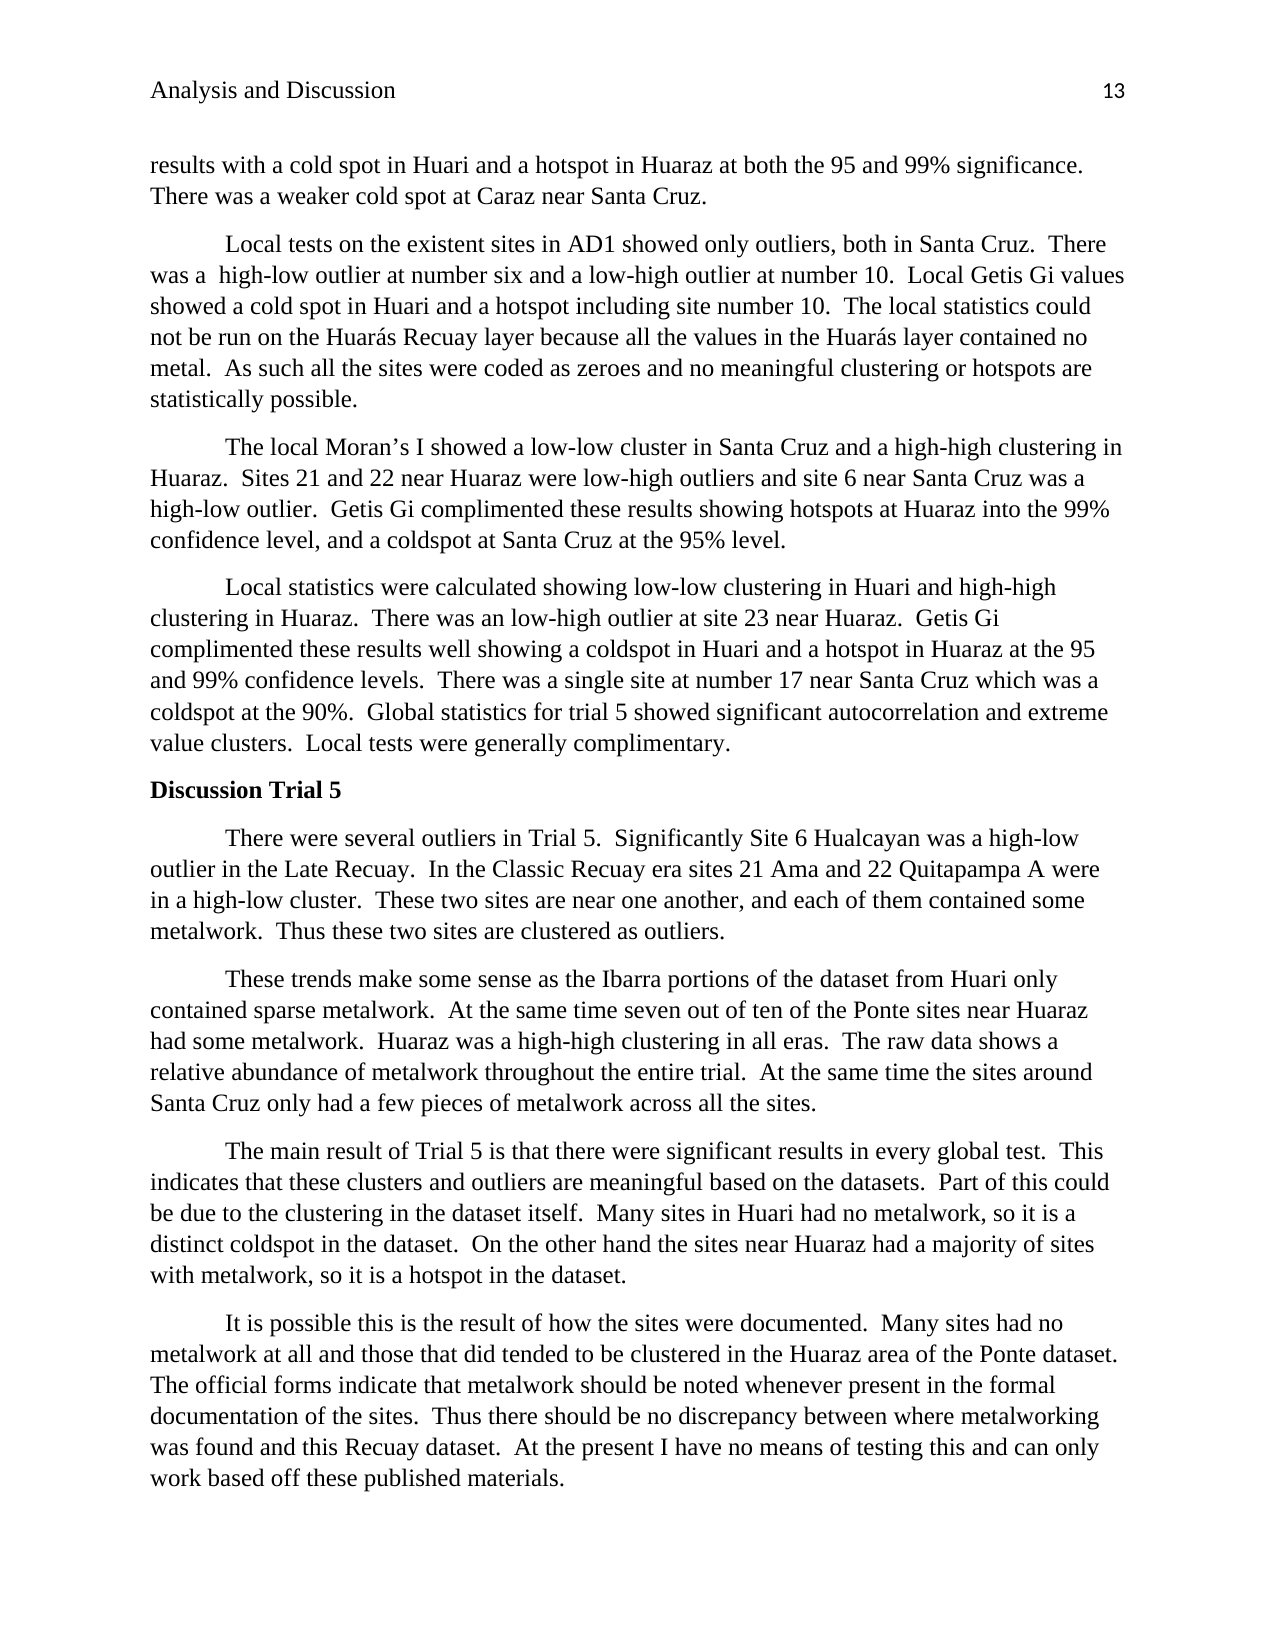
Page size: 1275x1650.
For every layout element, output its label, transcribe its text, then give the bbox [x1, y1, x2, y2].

text Discussion Trial 5 [150, 775, 1125, 804]
text It is possible this is the result of how the sites were documented. Many sites had no metalwork at all and those that did tended to be clustered in the Huaraz area of the Ponte dataset. The official forms indicate that metalwork should be noted whenever present in the formal documentation of the sites. Thus there should be no discrepancy between where metalworking was found and this Recuay dataset. At the present I have no means of testing this and can only work based off these published materials. [150, 1308, 1125, 1492]
text The local Moran’s I showed a low-low cluster in Santa Cruz and a high-high clustering in Huaraz. Sites 21 and 22 near Huaraz were low-high outliers and site 6 near Santa Cruz was a high-low outlier. Getis Gi complimented these results showing hotspots at Huaraz into the 99% confidence level, and a coldspot at Santa Cruz at the 95% level. [150, 432, 1125, 553]
text The main result of Trial 5 is that there were significant results in every global test. This indicates that these clusters and outliers are meaningful based on the datasets. Part of this could be due to the clustering in the dataset itself. Many sites in Huari had no metalwork, so it is a distinct coldspot in the dataset. On the other hand the sites near Huaraz had a majority of sites with metalwork, so it is a hotspot in the dataset. [150, 1136, 1125, 1289]
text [150, 150, 1125, 210]
text There were several outliers in Trial 5. Significantly Site 6 Hualcayan was a high-low outlier in the Late Recuay. In the Classic Recuay era sites 21 Ama and 22 Quitapampa A were in a high-low cluster. These two sites are near one another, and each of them contained some metalwork. Thus these two sites are clustered as outliers. [150, 823, 1125, 945]
text Local statistics were calculated showing low-low clustering in Huari and high-high clustering in Huaraz. There was an low-high outlier at site 23 near Huaraz. Getis Gi complimented these results well showing a coldspot in Huari and a hotspot in Huaraz at the 95 and 99% confidence levels. There was a single site at number 17 near Santa Cruz which was a coldspot at the 90%. Global statistics for trial 5 showed significant autocorrelation and extreme value clusters. Local tests were generally complimentary. [150, 572, 1125, 756]
text These trends make some sense as the Ibarra portions of the dataset from Huari only contained sparse metalwork. At the same time seven out of ten of the Ponte sites near Huaraz had some metalwork. Huaraz was a high-high clustering in all eras. The raw data shows a relative abundance of metalwork throughout the entire trial. At the same time the sites around Santa Cruz only had a few pieces of metalwork across all the sites. [150, 964, 1125, 1117]
text Local tests on the existent sites in AD1 showed only outliers, both in Santa Cruz. There was a high-low outlier at number six and a low-high outlier at number 10. Local Getis Gi values showed a cold spot in Huari and a hotspot including site number 10. The local statistics could not be run on the Huarás Recuay layer because all the values in the Huarás layer contained no metal. As such all the sites were coded as zeroes and no meaningful clustering or hotspots are statistically possible. [150, 229, 1125, 413]
